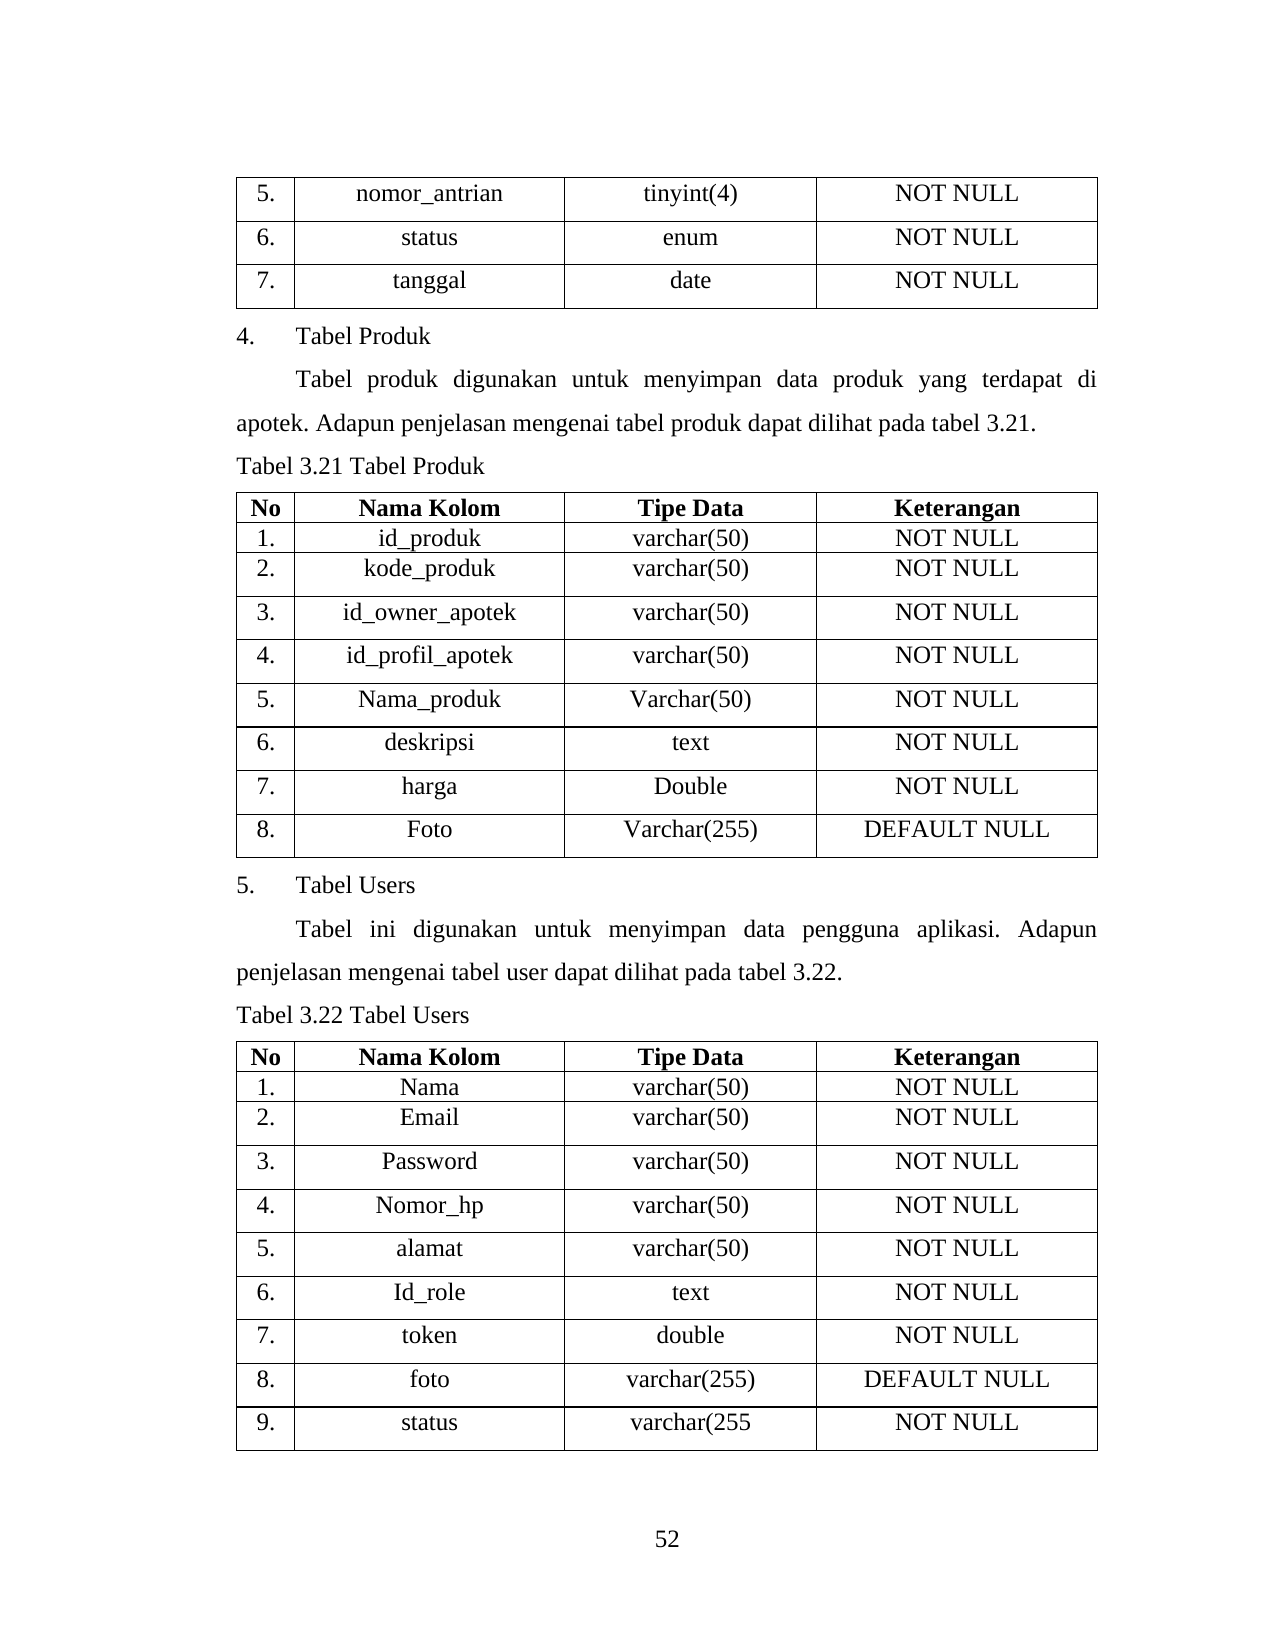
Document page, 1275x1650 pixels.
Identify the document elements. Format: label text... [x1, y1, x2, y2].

table_cell 6. [237, 222, 294, 264]
table_cell harga [295, 771, 564, 813]
table_cell double [565, 1320, 816, 1363]
table_cell NOT NULL [817, 1102, 1097, 1145]
table_cell tinyint(4) [565, 178, 816, 221]
table_cell varchar(50) [565, 640, 816, 683]
table_cell 4. [237, 1190, 294, 1232]
table_cell varchar(50) [565, 1102, 816, 1145]
table_cell token [295, 1320, 564, 1363]
table_header No [237, 493, 294, 522]
table_cell 2. [237, 1102, 294, 1145]
table_cell NOT NULL [817, 265, 1097, 308]
table_cell NOT NULL [817, 640, 1097, 683]
list Tabel Produk [236, 321, 1098, 350]
table_cell NOT NULL [817, 1277, 1097, 1319]
table_cell date [565, 265, 816, 308]
table_cell NOT NULL [817, 1190, 1097, 1232]
table_cell kode_produk [295, 553, 564, 596]
table_cell Double [565, 771, 816, 813]
table_cell NOT NULL [817, 553, 1097, 596]
table_cell Nama [295, 1072, 564, 1101]
table_cell varchar(255 [565, 1408, 816, 1450]
list Tabel ini digunakan untuk menyimpan data pengguna aplikasi. Adapun penjelasan mengenai tabel user dapat dilihat pada tabel 3.22. [236, 914, 1098, 986]
table_cell 8. [237, 815, 294, 857]
table_cell Varchar(255) [565, 815, 816, 857]
table_cell NOT NULL [817, 684, 1097, 726]
text Tabel 3.21 Tabel Produk [236, 451, 1098, 479]
table_cell NOT NULL [817, 1233, 1097, 1276]
table_cell 7. [237, 771, 294, 813]
table_cell 3. [237, 597, 294, 639]
table_cell 9. [237, 1408, 294, 1450]
table_cell 5. [237, 1233, 294, 1276]
table_cell NOT NULL [817, 178, 1097, 221]
table_cell nomor_antrian [295, 178, 564, 221]
table_cell 6. [237, 728, 294, 770]
table_cell Foto [295, 815, 564, 857]
list Tabel Users [236, 871, 1098, 899]
table_cell id_produk [295, 523, 564, 552]
table_cell 4. [237, 640, 294, 683]
table_cell varchar(255) [565, 1364, 816, 1406]
table_header Nama Kolom [295, 1042, 564, 1071]
table_cell varchar(50) [565, 1146, 816, 1189]
table_cell Id_role [295, 1277, 564, 1319]
table_cell tanggal [295, 265, 564, 308]
table_cell 6. [237, 1277, 294, 1319]
table_header Tipe Data [565, 1042, 816, 1071]
table_cell varchar(50) [565, 553, 816, 596]
table_cell NOT NULL [817, 728, 1097, 770]
text Tabel 3.22 Tabel Users [236, 1000, 1098, 1029]
table_cell NOT NULL [817, 222, 1097, 264]
table_cell 2. [237, 553, 294, 596]
table_cell alamat [295, 1233, 564, 1276]
table_cell status [295, 1408, 564, 1450]
table_cell 5. [237, 684, 294, 726]
table_header Tipe Data [565, 493, 816, 522]
table_cell 7. [237, 265, 294, 308]
table_cell deskripsi [295, 728, 564, 770]
table_cell id_owner_apotek [295, 597, 564, 639]
table_cell NOT NULL [817, 523, 1097, 552]
table_header Keterangan [817, 1042, 1097, 1071]
table_cell NOT NULL [817, 771, 1097, 813]
table_cell varchar(50) [565, 1190, 816, 1232]
table_cell text [565, 1277, 816, 1319]
table_cell DEFAULT NULL [817, 1364, 1097, 1406]
table_cell varchar(50) [565, 597, 816, 639]
table_cell text [565, 728, 816, 770]
table_cell NOT NULL [817, 597, 1097, 639]
table_cell NOT NULL [817, 1072, 1097, 1101]
table_cell Password [295, 1146, 564, 1189]
table_cell Email [295, 1102, 564, 1145]
table_cell DEFAULT NULL [817, 815, 1097, 857]
table_cell varchar(50) [565, 523, 816, 552]
table_cell Nama_produk [295, 684, 564, 726]
table_cell status [295, 222, 564, 264]
table_cell id_profil_apotek [295, 640, 564, 683]
table_cell enum [565, 222, 816, 264]
table_cell varchar(50) [565, 1233, 816, 1276]
table_cell NOT NULL [817, 1320, 1097, 1363]
list Tabel produk digunakan untuk menyimpan data produk yang terdapat di apotek. Adapun penjelasan mengenai tabel produk dapat dilihat pada tabel 3.21. [236, 364, 1098, 436]
table_header No [237, 1042, 294, 1071]
table_cell 1. [237, 1072, 294, 1101]
table_cell 8. [237, 1364, 294, 1406]
table_cell 1. [237, 523, 294, 552]
table_cell NOT NULL [817, 1146, 1097, 1189]
table_header Nama Kolom [295, 493, 564, 522]
table_cell Varchar(50) [565, 684, 816, 726]
table_cell 7. [237, 1320, 294, 1363]
table_header Keterangan [817, 493, 1097, 522]
table_cell 5. [237, 178, 294, 221]
table_cell NOT NULL [817, 1408, 1097, 1450]
table_cell foto [295, 1364, 564, 1406]
table_cell 3. [237, 1146, 294, 1189]
table_cell Nomor_hp [295, 1190, 564, 1232]
table_cell varchar(50) [565, 1072, 816, 1101]
